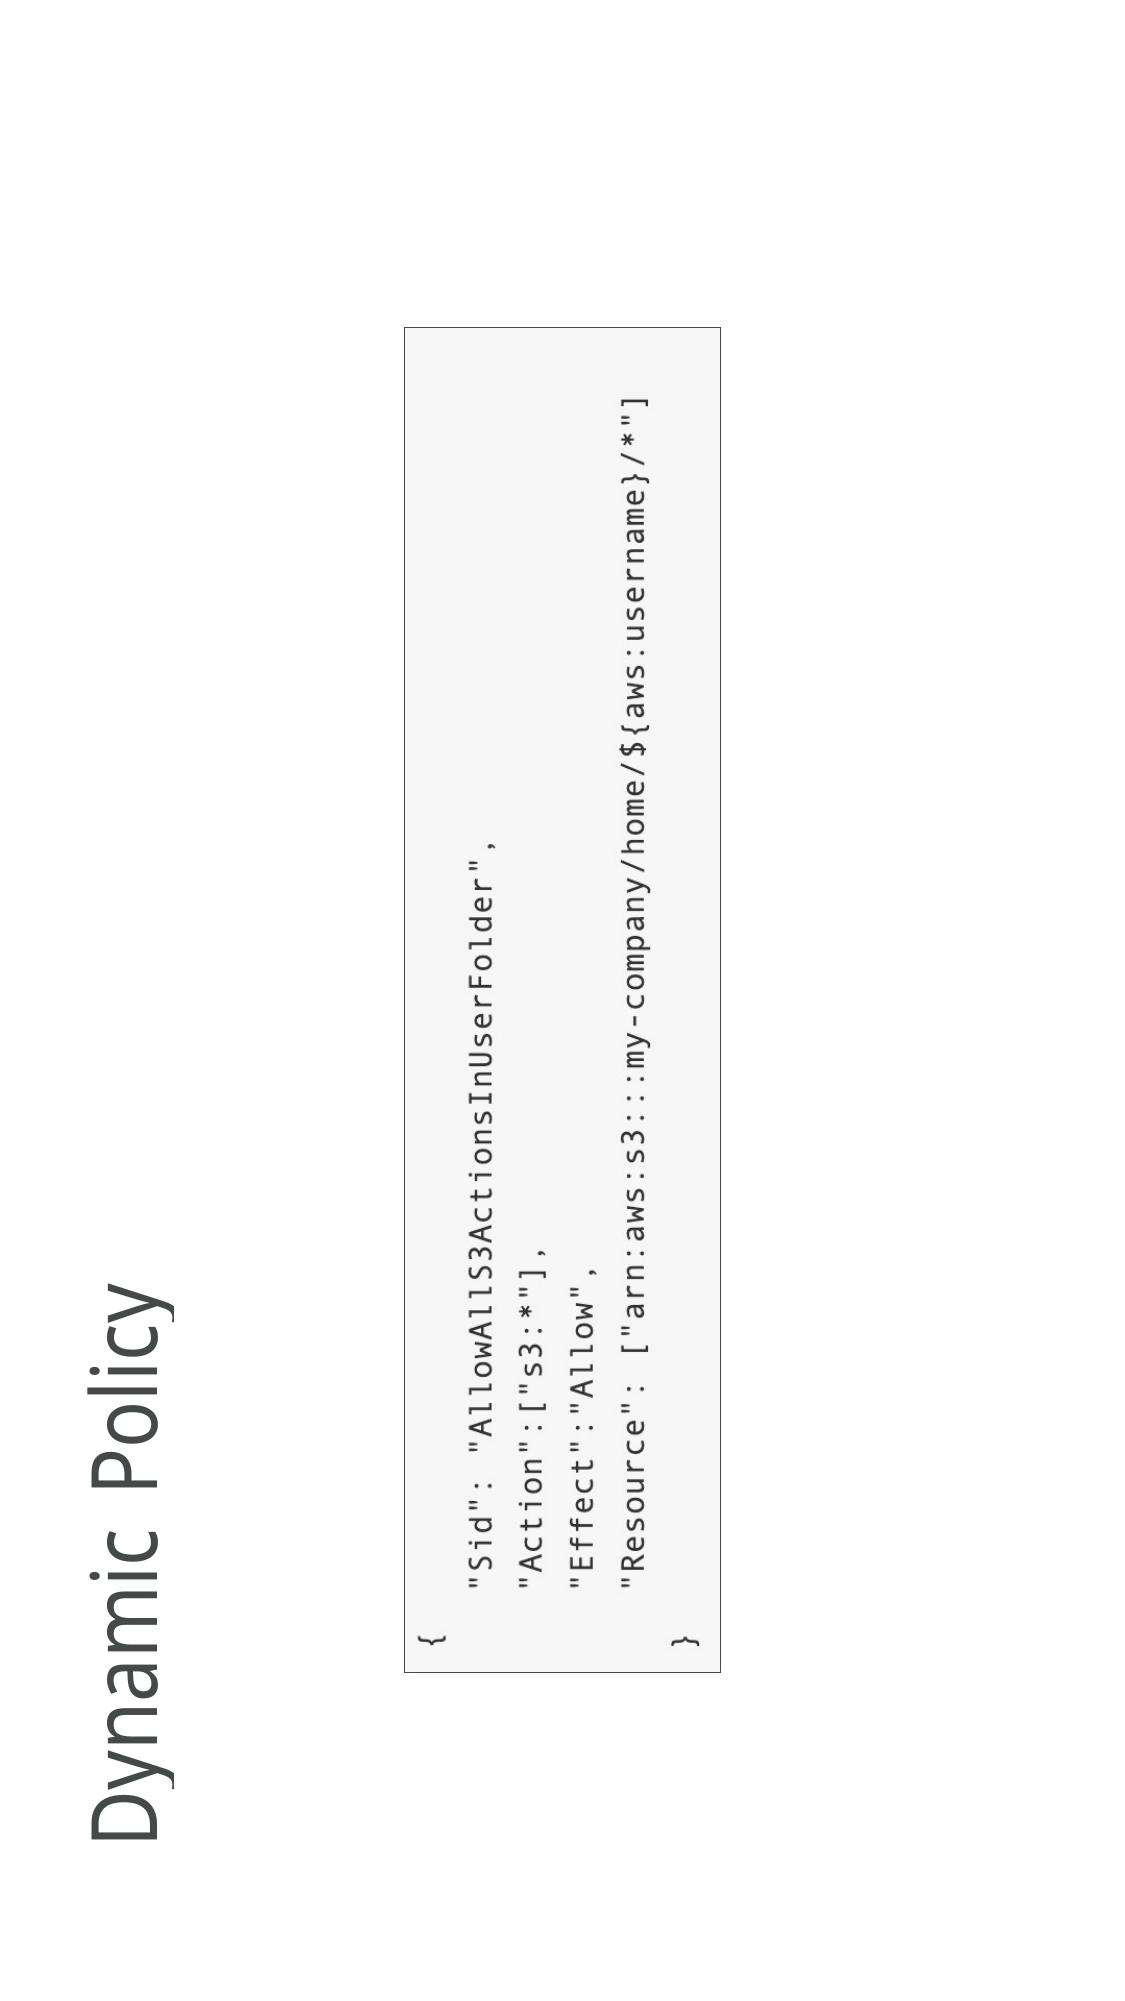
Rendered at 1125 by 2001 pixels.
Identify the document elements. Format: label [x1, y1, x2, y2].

picture [405, 328, 720, 1672]
